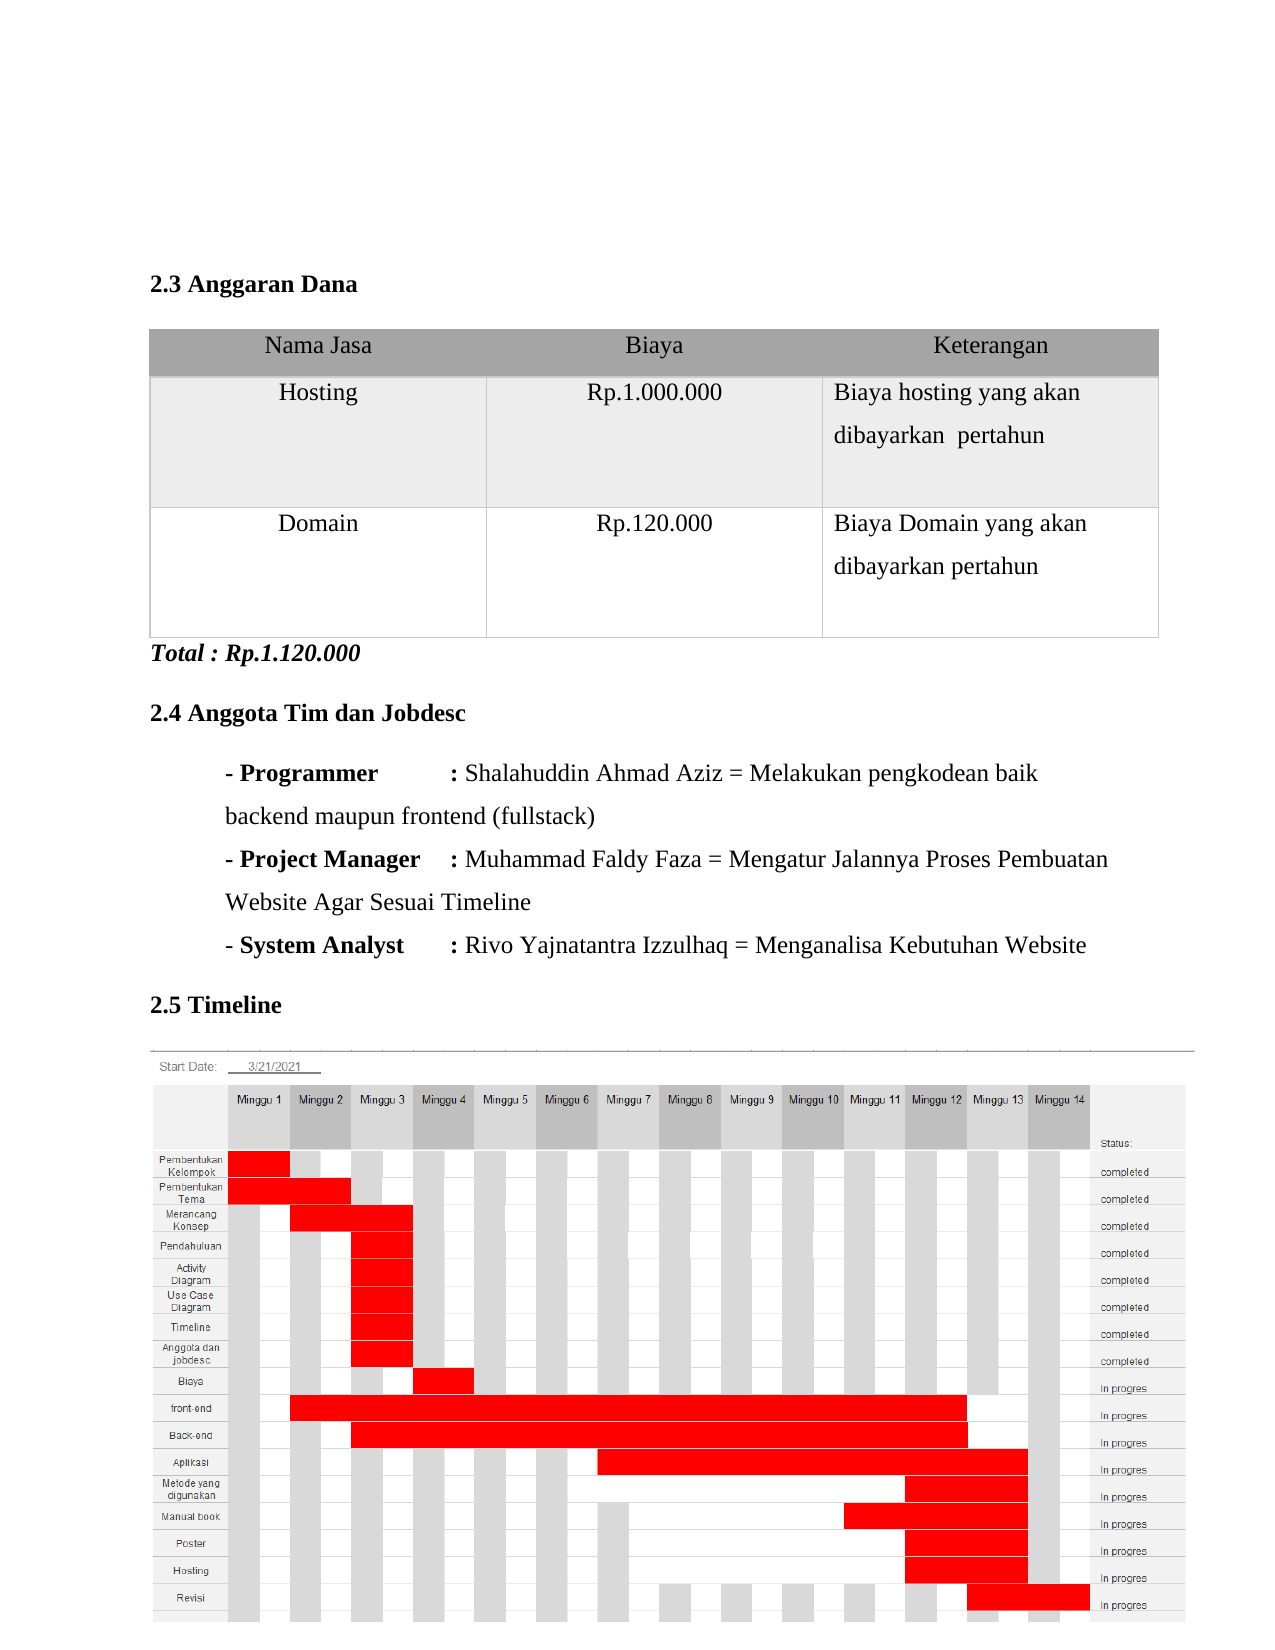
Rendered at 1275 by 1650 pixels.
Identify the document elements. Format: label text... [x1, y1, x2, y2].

text 2.5 Timeline [150, 990, 1125, 1019]
picture [150, 1050, 1195, 1622]
table_header Nama Jasa [151, 330, 486, 376]
text 2.3 Anggaran Dana [150, 269, 1125, 298]
table_cell Rp.120.000 [487, 508, 822, 637]
table_cell Domain [151, 508, 486, 637]
table_cell Hosting [151, 378, 486, 507]
table_cell Biaya Domain yang akan dibayarkan pertahun [823, 508, 1158, 637]
table_header Keterangan [823, 330, 1158, 376]
table_header Biaya [487, 330, 822, 376]
table_cell Rp.1.000.000 [487, 378, 822, 507]
text Total : Rp.1.120.000 [150, 638, 1125, 667]
text - Programmer : Shalahuddin Ahmad Aziz = Melakukan pengkodean baik backend maupun frontend (fullstack) - Project Manager : Muhammad Faldy Faza = Mengatur Jalannya Proses Pembuatan Website Agar Sesuai Timeline - System Analyst : Rivo Yajnatantra Izzulhaq = Menganalisa Kebutuhan Website [225, 758, 1125, 959]
text 2.4 Anggota Tim dan Jobdesc [150, 698, 1125, 727]
table_cell Biaya hosting yang akan dibayarkan pertahun [823, 378, 1158, 507]
